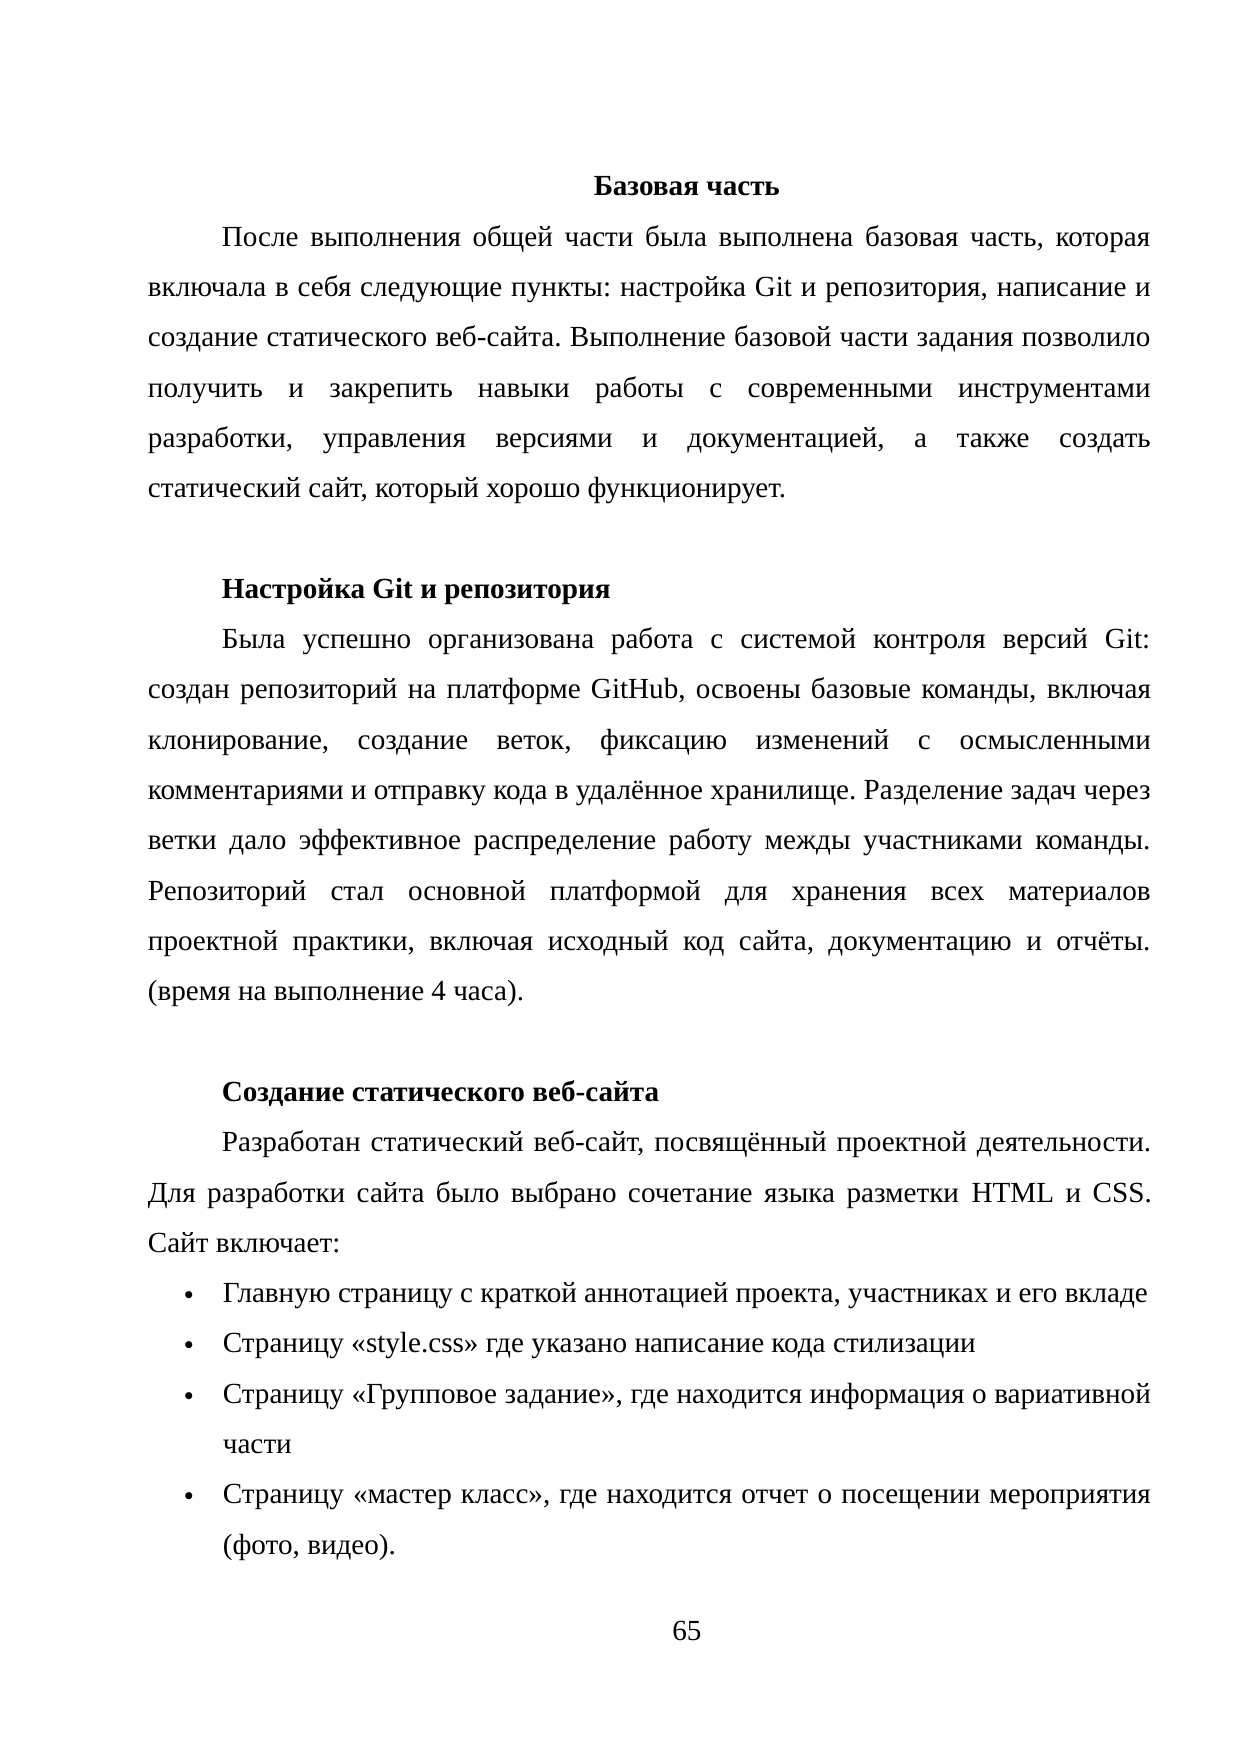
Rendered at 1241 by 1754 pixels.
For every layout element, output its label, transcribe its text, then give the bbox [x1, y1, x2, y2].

list Главную страницу с краткой аннотацией проекта, участниках и его вкладе [185, 1275, 1152, 1309]
text Была успешно организована работа с системой контроля версий Git: создан репозиторий на платформе GitHub, освоены базовые команды, включая клонирование, создание веток, фиксацию изменений с осмысленными комментариями и отправку кода в удалённое хранилище. Разделение задач через ветки дало эффективное распределение работу межды участниками команды. Репозиторий стал основной платформой для хранения всех материалов проектной практики, включая исходный код сайта, документацию и отчёты. (время на выполнение 4 часа). [148, 621, 1152, 1007]
list Страницу «мастер класс», где находится отчет о посещении мероприятия (фото, видео). [185, 1477, 1152, 1560]
text Разработан статический веб-сайт, посвящённый проектной деятельности. Для разработки сайта было выбрано сочетание языка разметки HTML и CSS. Сайт включает: [148, 1124, 1152, 1258]
text Базовая часть [148, 168, 1152, 202]
text Настройка Git и репозитория [148, 571, 1152, 604]
list Страницу «style.css» где указано написание кода стилизации [185, 1326, 1152, 1359]
list Страницу «Групповое задание», где находится информация о вариативной части [185, 1376, 1152, 1460]
text Создание статического веб-сайта [148, 1074, 1152, 1108]
text После выполнения общей части была выполнена базовая часть, которая включала в себя следующие пункты: настройка Git и репозитория, написание и создание статического веб-сайта. Выполнение базовой части задания позволило получить и закрепить навыки работы с современными инструментами разработки, управления версиями и документацией, а также создать статический сайт, который хорошо функционирует. [148, 219, 1152, 504]
